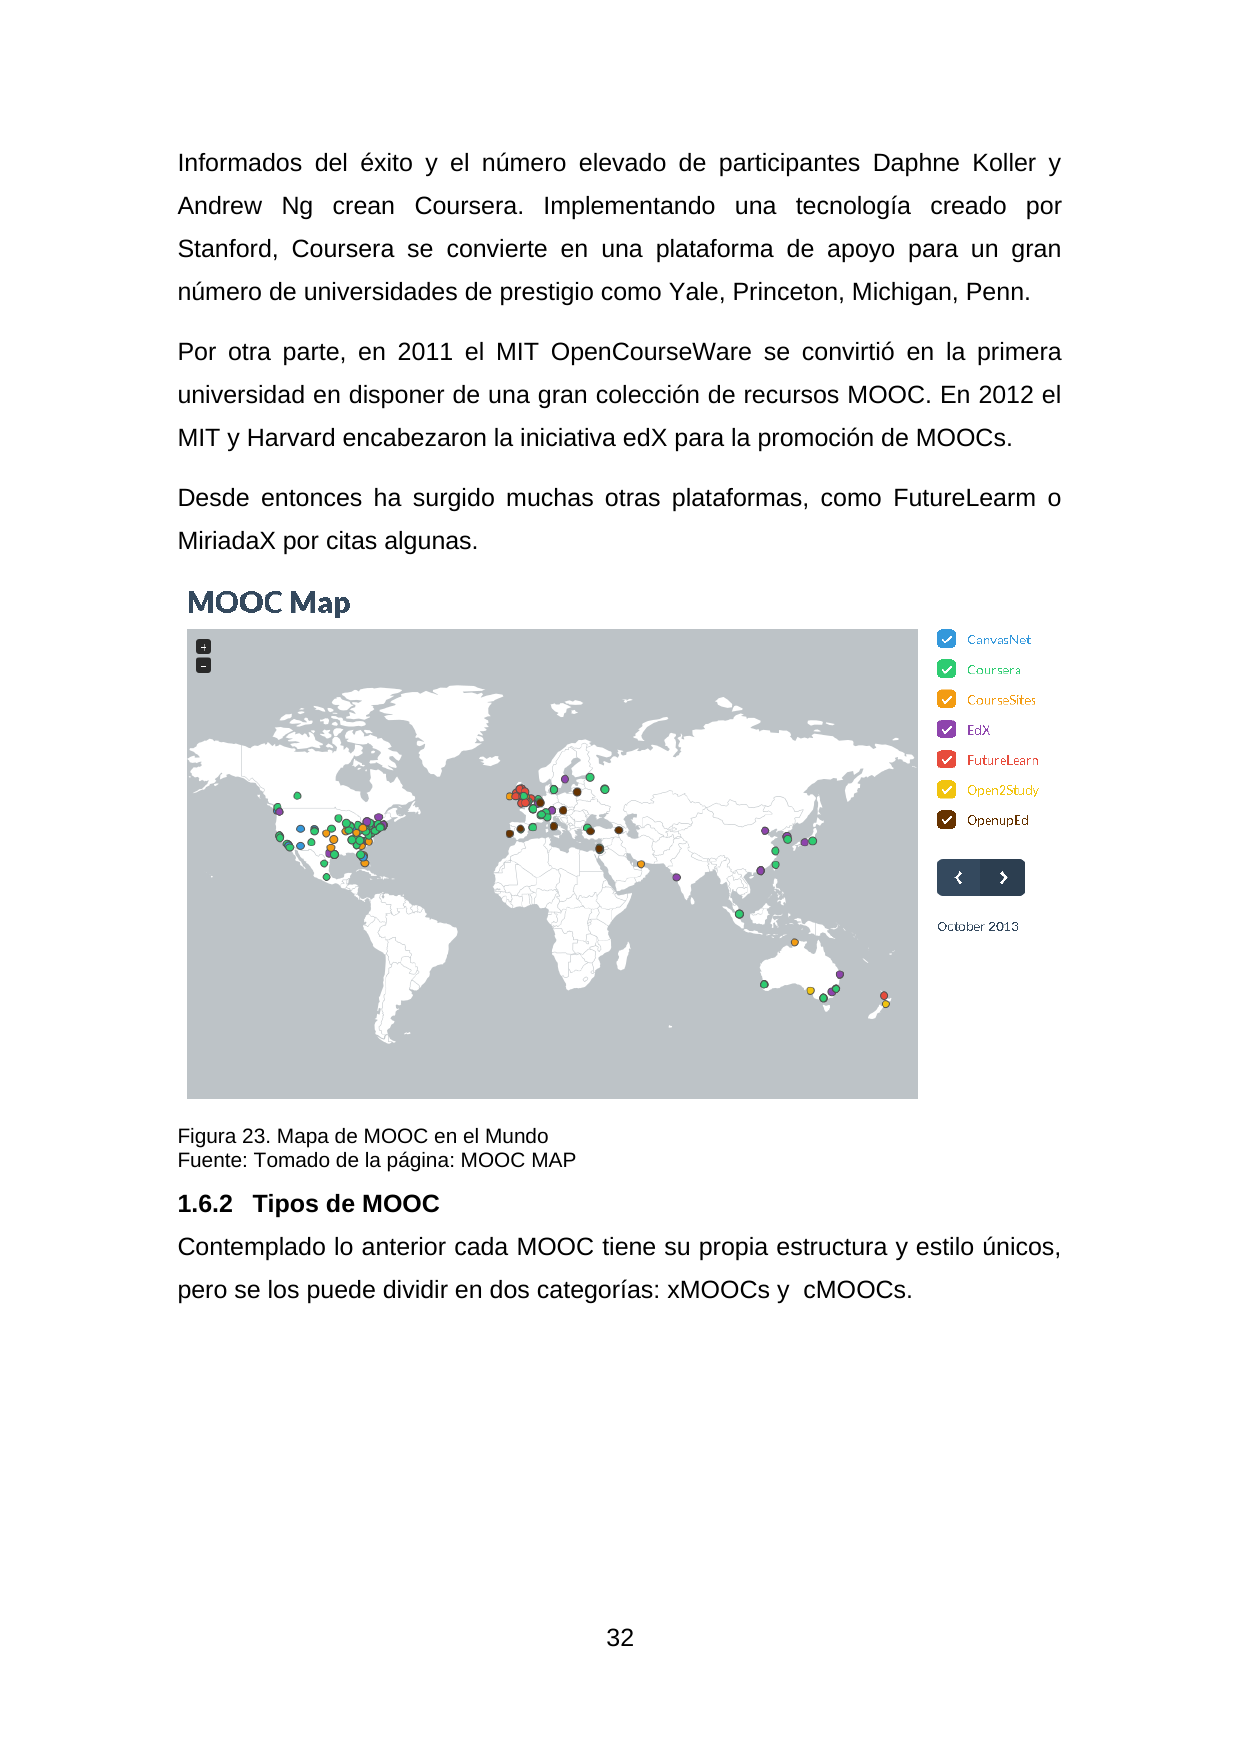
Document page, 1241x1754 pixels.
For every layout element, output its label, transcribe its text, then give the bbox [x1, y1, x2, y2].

text Desde entonces ha surgido muchas otras plataformas, como FutureLearm o MiriadaX por citas algunas. [177, 483, 1063, 555]
text Contemplado lo anterior cada MOOC tiene su propia estructura y estilo únicos, pero se los puede dividir en dos categorías: xMOOCs y cMOOCs. [177, 1232, 1063, 1304]
text Por otra parte, en 2011 el MIT OpenCourseWare se convirtió en la primera universidad en disponer de una gran colección de recursos MOOC. En 2012 el MIT y Harvard encabezaron la iniciativa edX para la promoción de MOOCs. [177, 337, 1063, 452]
subtitle Tipos de MOOC [177, 1189, 1063, 1218]
text Informados del éxito y el número elevado de participantes Daphne Koller y Andrew Ng crean Coursera. Implementando una tecnología creado por Stanford, Coursera se convierte en una plataforma de apoyo para un gran número de universidades de prestigio como Yale, Princeton, Michigan, Penn. [177, 148, 1063, 306]
text Figura 23. Mapa de MOOC en el Mundo [177, 1124, 1063, 1148]
text Fuente: Tomado de la página: MOOC MAP [177, 1148, 1063, 1172]
picture [177, 585, 1065, 1108]
